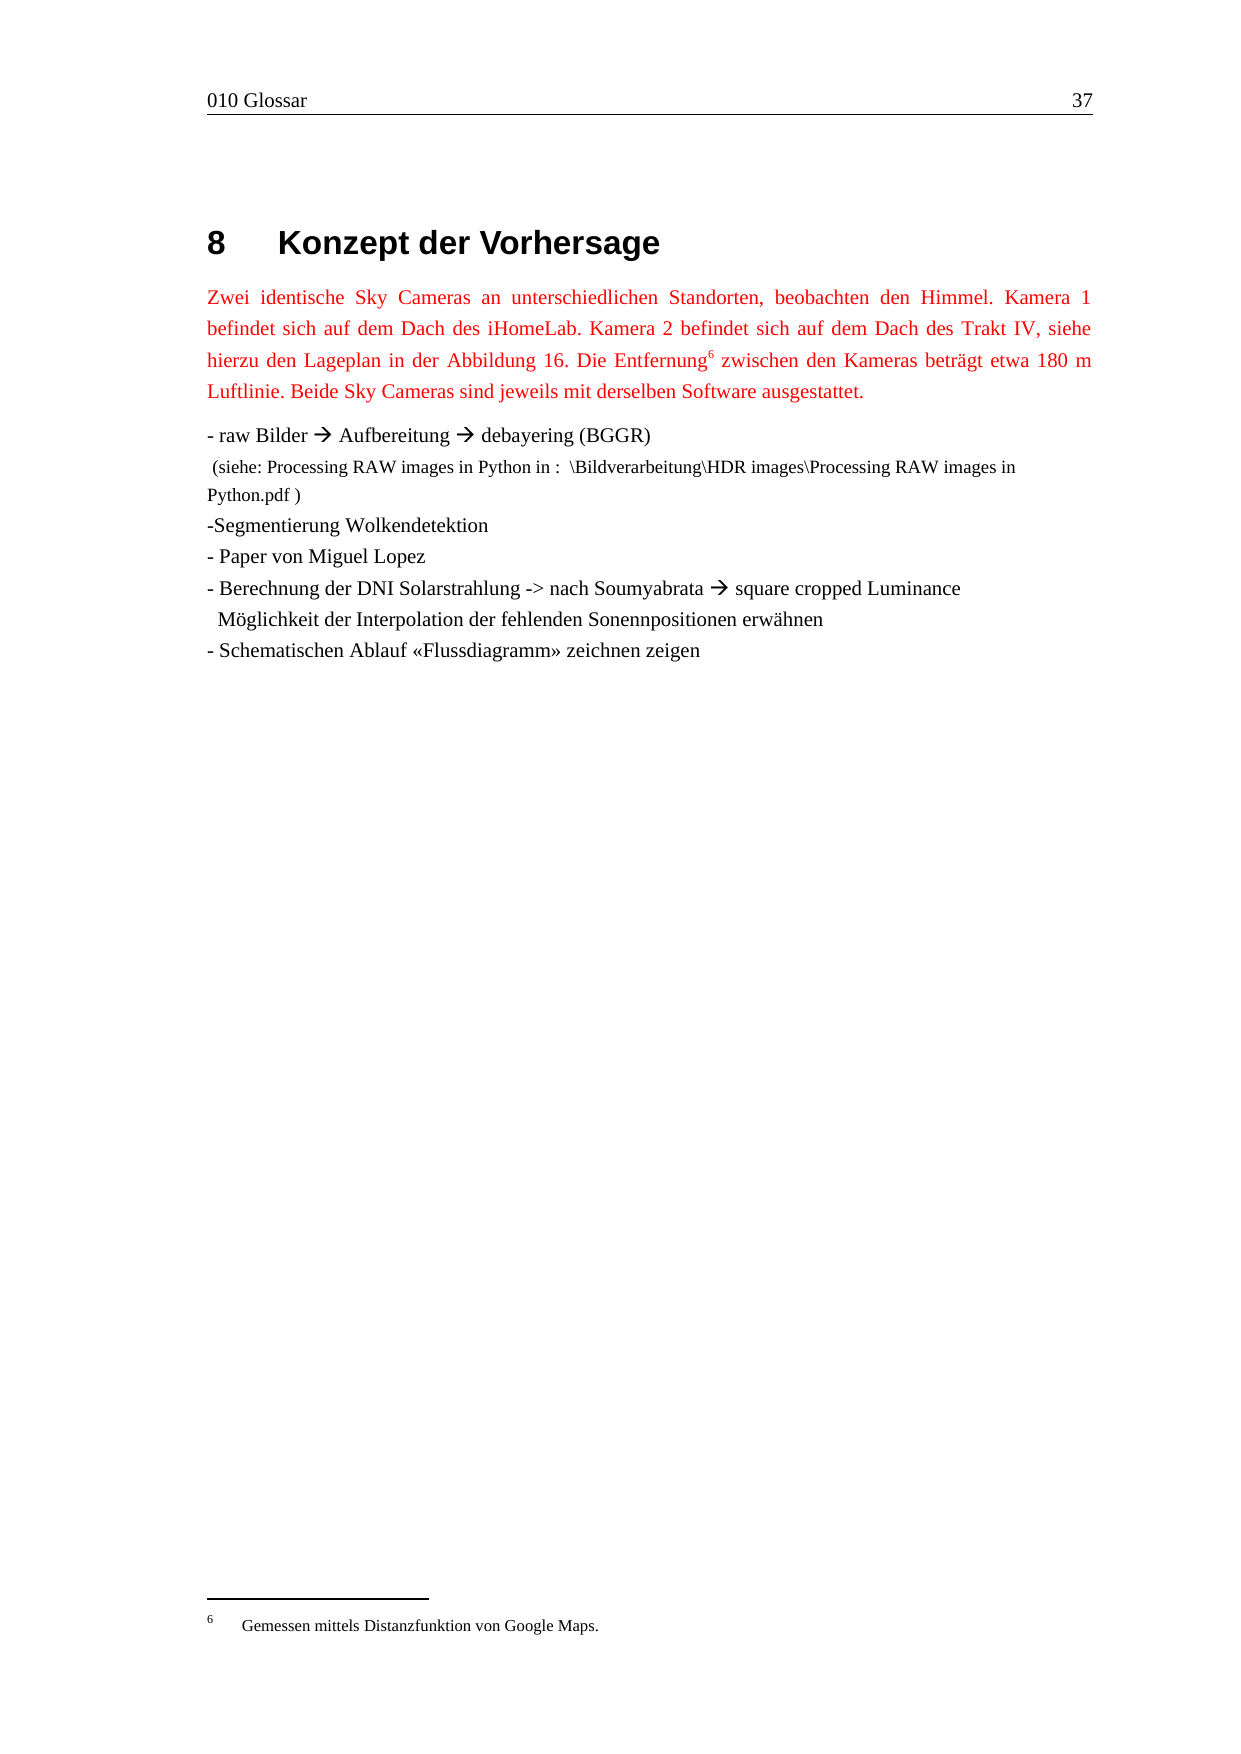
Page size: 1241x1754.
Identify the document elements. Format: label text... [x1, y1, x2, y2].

text Zwei identische Sky Cameras an unterschiedlichen Standorten, beobachten den Himmel. Kamera 1 befindet sich auf dem Dach des iHomeLab. Kamera 2 befindet sich auf dem Dach des Trakt IV, siehe hierzu den Lageplan in der Abbildung 16. Die Entfernung zwischen den Kameras beträgt etwa 180 m Luftlinie. Beide Sky Cameras sind jeweils mit derselben Software ausgestattet. [207, 285, 1093, 403]
text - raw Bilder Aufbereitung debayering (BGGR) (siehe: Processing RAW images in Python in : \Bildverarbeitung\HDR images\Processing RAW images in Python.pdf ) -Segmentierung Wolkendetektion - Paper von Miguel Lopez - Berechnung der DNI Solarstrahlung -> nach Soumyabrata square cropped Luminance Möglichkeit der Interpolation der fehlenden Sonennpositionen erwähnen - Schematischen Ablauf «Flussdiagramm» zeichnen zeigen [207, 423, 1093, 662]
subtitle Konzept der Vorhersage [207, 223, 1093, 261]
